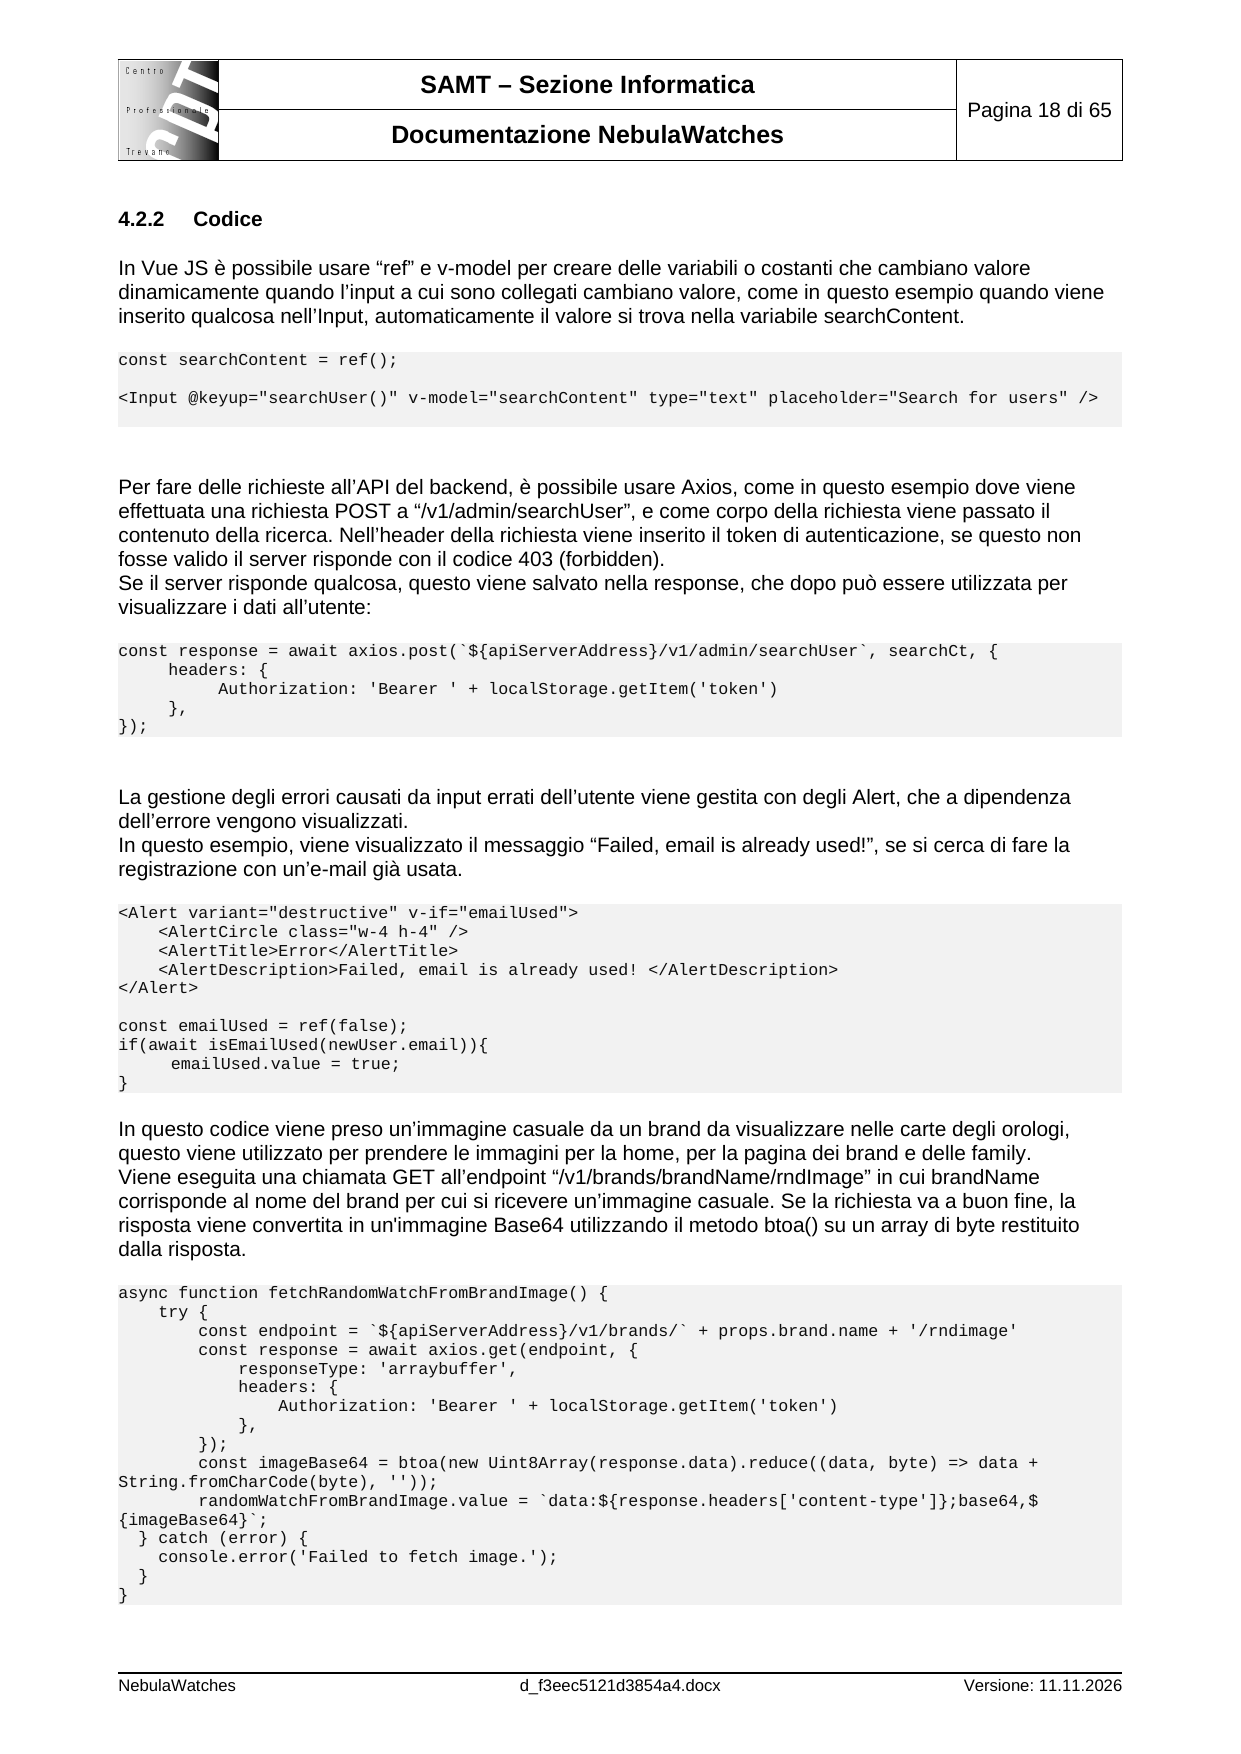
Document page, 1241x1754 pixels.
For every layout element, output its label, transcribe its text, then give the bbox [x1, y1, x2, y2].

text async function fetchRandomWatchFromBrandImage() { [118, 1285, 1122, 1304]
text }); [118, 1436, 1122, 1454]
text } catch (error) { [118, 1530, 1122, 1549]
text La gestione degli errori causati da input errati dell’utente viene gestita con degli Alert, che a dipendenza dell’errore vengono visualizzati. [118, 785, 1122, 833]
text headers: { [118, 1379, 1122, 1398]
text }, [118, 1417, 1122, 1436]
text Authorization: 'Bearer ' + localStorage.getItem('token') [118, 680, 1122, 699]
text const searchContent = ref(); [118, 352, 1122, 370]
text In questo esempio, viene visualizzato il messaggio “Failed, email is already used!”, se si cerca di fare la registrazione con un’e-mail già usata. [118, 833, 1122, 881]
text headers: { [118, 661, 1122, 680]
text responseType: 'arraybuffer', [118, 1360, 1122, 1379]
text console.error('Failed to fetch image.'); [118, 1549, 1122, 1568]
text const response = await axios.get(endpoint, { [118, 1341, 1122, 1360]
text if(await isEmailUsed(newUser.email)){ [118, 1037, 1122, 1055]
text Per fare delle richieste all’API del backend, è possibile usare Axios, come in questo esempio dove viene effettuata una richiesta POST a “/v1/admin/searchUser”, e come corpo della richiesta viene passato il contenuto della ricerca. Nell’header della richiesta viene inserito il token di autenticazione, se questo non fosse valido il server risponde con il codice 403 (forbidden). [118, 475, 1122, 571]
text <Input @keyup="searchUser()" v-model="searchContent" type="text" placeholder="Search for users" /> [118, 389, 1122, 408]
text <Alert variant="destructive" v-if="emailUsed"> [118, 904, 1122, 923]
text const endpoint = `${apiServerAddress}/v1/brands/` + props.brand.name + '/rndimage' [118, 1322, 1122, 1341]
text const emailUsed = ref(false); [118, 1018, 1122, 1037]
text } [118, 1074, 1122, 1093]
text <AlertTitle>Error</AlertTitle> [118, 942, 1122, 961]
subtitle Codice [118, 207, 1122, 231]
text emailUsed.value = true; [118, 1055, 1122, 1074]
picture [118, 60, 219, 160]
text randomWatchFromBrandImage.value = `data:${response.headers['content-type']};base64,${imageBase64}`; [118, 1492, 1122, 1530]
text <AlertDescription>Failed, email is already used! </AlertDescription> [118, 961, 1122, 980]
text } [118, 1568, 1122, 1586]
text try { [118, 1304, 1122, 1322]
text Se il server risponde qualcosa, questo viene salvato nella response, che dopo può essere utilizzata per visualizzare i dati all’utente: [118, 571, 1122, 619]
text In questo codice viene preso un’immagine casuale da un brand da visualizzare nelle carte degli orologi, questo viene utilizzato per prendere le immagini per la home, per la pagina dei brand e delle family. [118, 1117, 1122, 1165]
text const response = await axios.post(`${apiServerAddress}/v1/admin/searchUser`, searchCt, { [118, 643, 1122, 661]
text <AlertCircle class="w-4 h-4" /> [118, 923, 1122, 942]
text }); [118, 718, 1122, 737]
text Authorization: 'Bearer ' + localStorage.getItem('token') [118, 1398, 1122, 1417]
text const imageBase64 = btoa(new Uint8Array(response.data).reduce((data, byte) => data + String.fromCharCode(byte), '')); [118, 1454, 1122, 1492]
text Viene eseguita una chiamata GET all’endpoint “/v1/brands/brandName/rndImage” in cui brandName corrisponde al nome del brand per cui si ricevere un’immagine casuale. Se la richiesta va a buon fine, la risposta viene convertita in un'immagine Base64 utilizzando il metodo btoa() su un array di byte restituito dalla risposta. [118, 1165, 1122, 1261]
text }, [118, 699, 1122, 718]
text In Vue JS è possibile usare “ref” e v-model per creare delle variabili o costanti che cambiano valore dinamicamente quando l’input a cui sono collegati cambiano valore, come in questo esempio quando viene inserito qualcosa nell’Input, automaticamente il valore si trova nella variabile searchContent. [118, 256, 1122, 328]
text </Alert> [118, 980, 1122, 999]
text } [118, 1586, 1122, 1605]
